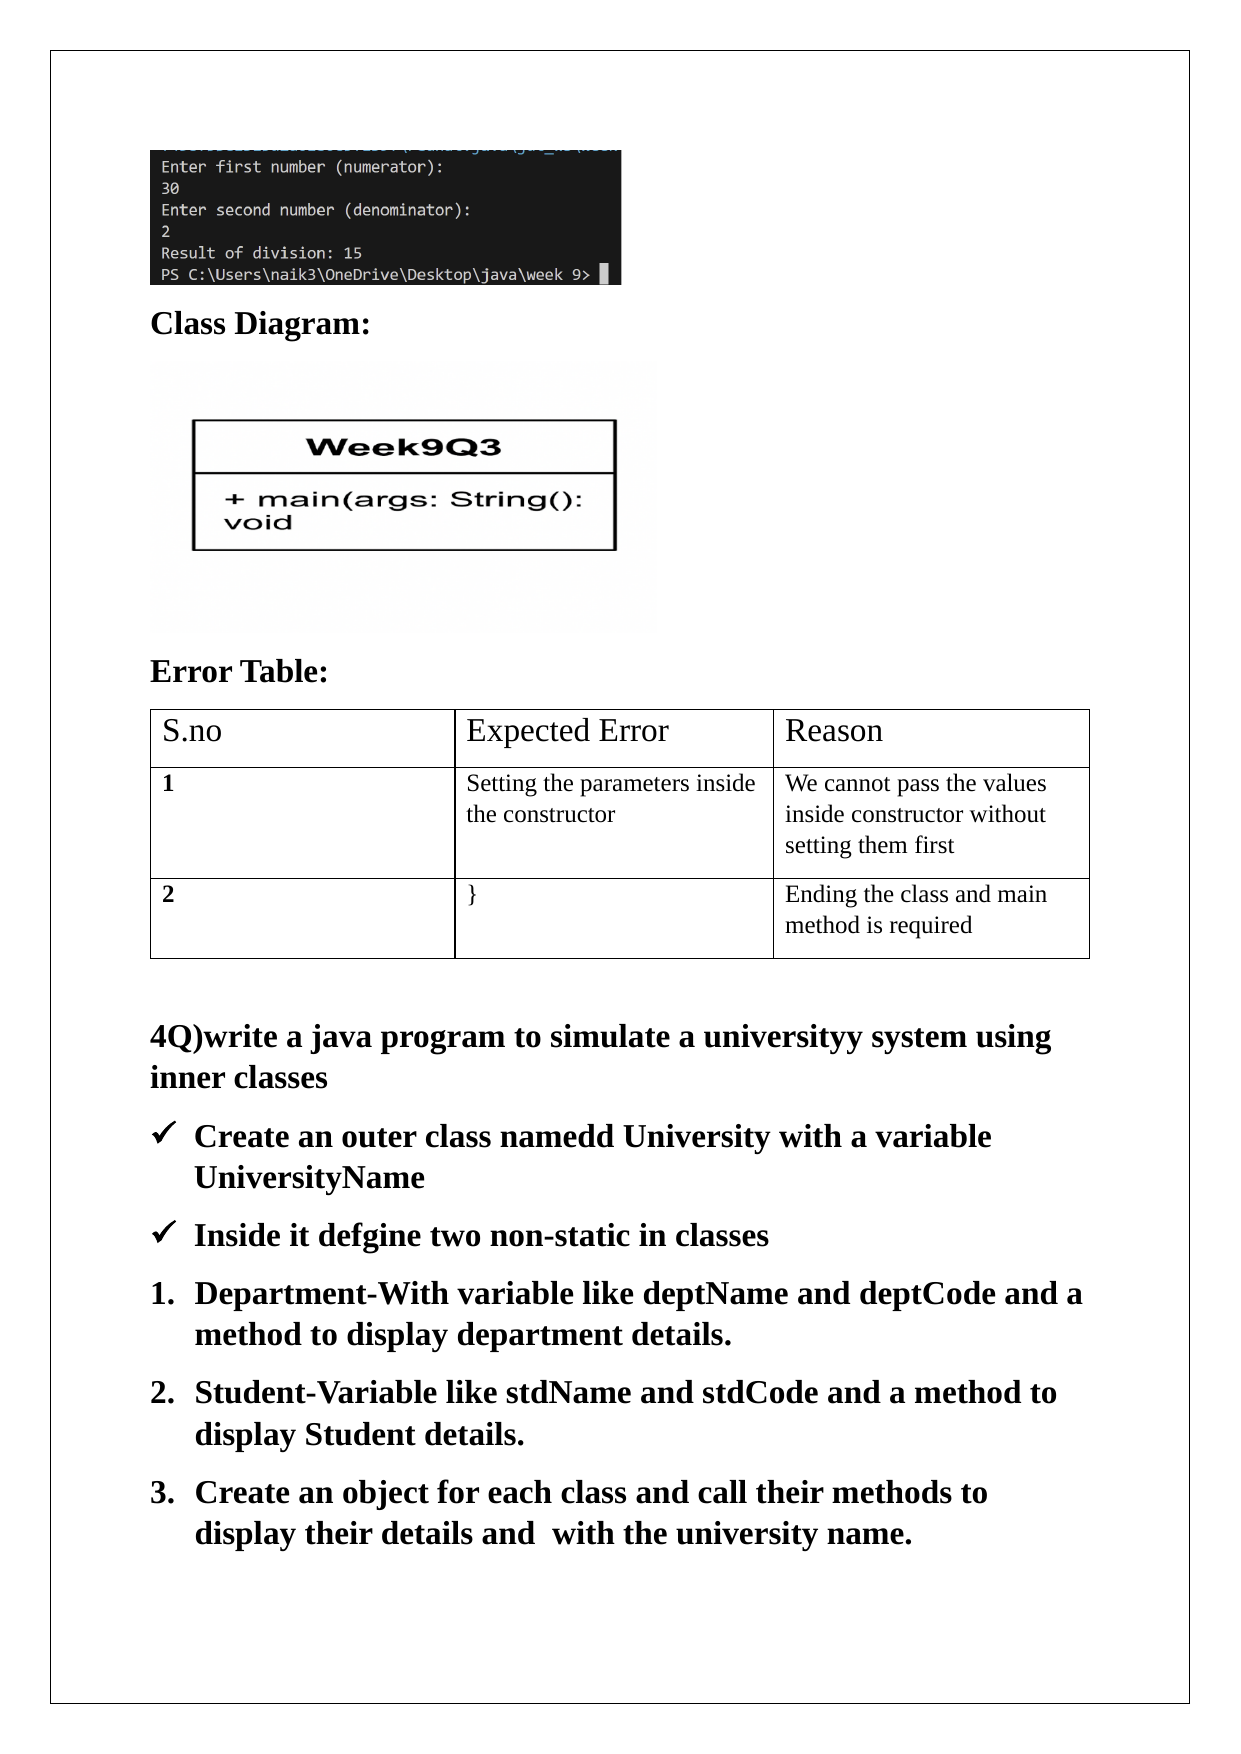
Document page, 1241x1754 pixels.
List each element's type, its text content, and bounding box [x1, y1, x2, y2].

table_header S.no [151, 710, 454, 767]
list Student-Variable like stdName and stdCode and a method to display Student details. [150, 1373, 1090, 1452]
picture [150, 361, 658, 633]
table_cell } [456, 879, 773, 957]
table_cell 1 [151, 768, 454, 878]
list Inside it defgine two non-static in classes [150, 1215, 1090, 1253]
table_header Reason [774, 710, 1089, 767]
text 4Q)write a java program to simulate a universityy system using inner classes [150, 1016, 1090, 1096]
picture [150, 150, 622, 285]
list Create an object for each class and call their methods to display their details and with the university name. [150, 1472, 1090, 1552]
list Department-With variable like deptName and deptCode and a method to display department details. [150, 1273, 1090, 1353]
list Create an outer class namedd University with a variable UniversityName [150, 1116, 1090, 1196]
table_cell 2 [151, 879, 454, 957]
text Class Diagram: [150, 303, 1090, 342]
table_header Expected Error [456, 710, 773, 767]
table_cell We cannot pass the values inside constructor without setting them first [774, 768, 1089, 878]
table_cell Ending the class and main method is required [774, 879, 1089, 957]
table_cell Setting the parameters inside the constructor [456, 768, 773, 878]
text Error Table: [150, 651, 1090, 689]
